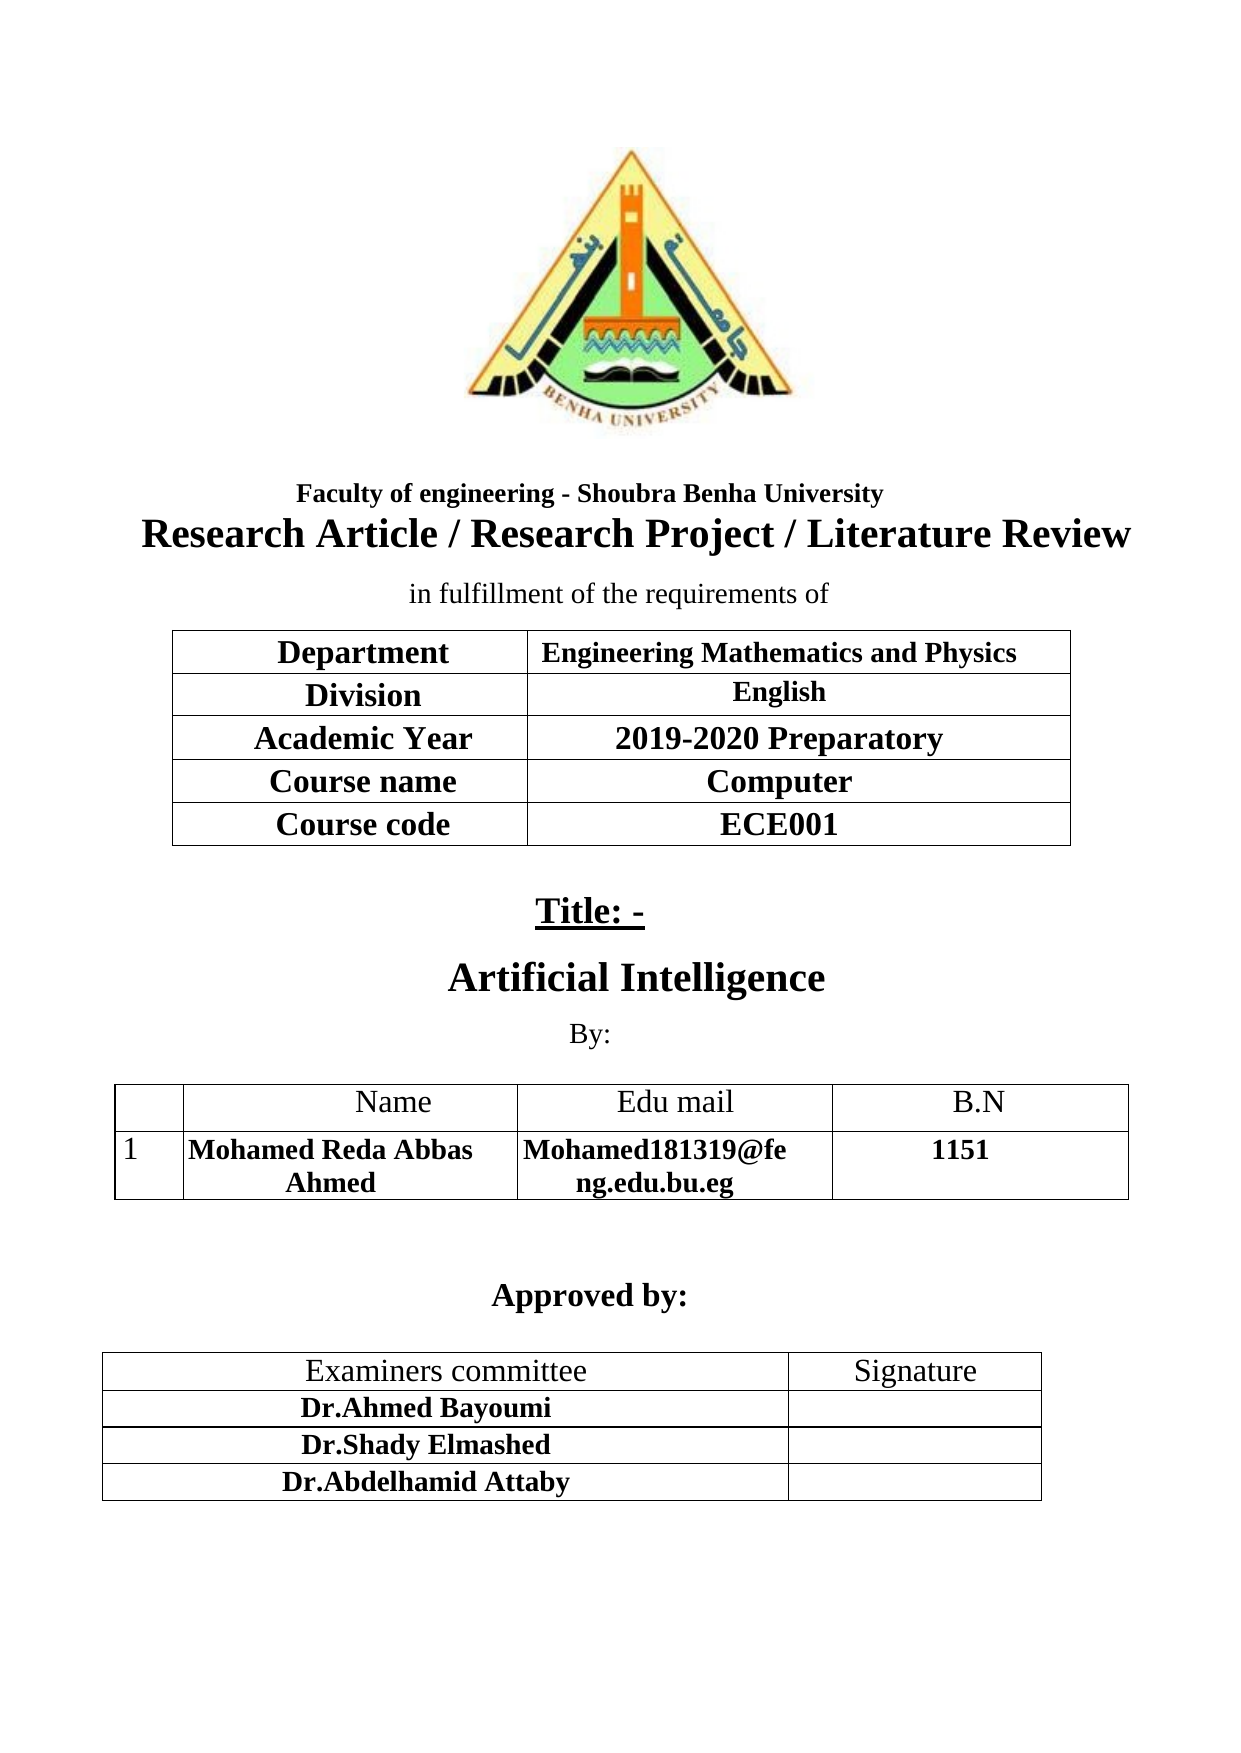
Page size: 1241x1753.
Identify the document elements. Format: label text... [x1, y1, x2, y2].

text in fulfillment of the requirements of [409, 576, 1151, 610]
table_header Name [184, 1085, 517, 1131]
table_cell Dr.Shady Elmashed [103, 1428, 788, 1463]
table_cell 1 [116, 1132, 183, 1199]
table_cell Academic Year [173, 716, 527, 758]
table_cell Dr.Ahmed Bayoumi [103, 1391, 788, 1426]
table_header [116, 1085, 183, 1131]
table_cell Course name [173, 760, 527, 802]
table_header Signature [789, 1353, 1041, 1389]
table_cell English [528, 674, 1070, 715]
text By: [29, 1017, 1151, 1050]
subtitle Research Article / Research Project / Literature Review [123, 508, 1151, 556]
subtitle Approved by: [29, 1275, 1151, 1314]
text Faculty of engineering - Shoubra Benha University [29, 477, 1151, 508]
table_cell Course code [173, 803, 527, 845]
table_cell Dr.Abdelhamid Attaby [103, 1464, 788, 1500]
table_header B.N [833, 1085, 1128, 1131]
table_cell [789, 1464, 1041, 1500]
table_cell Mohamed181319@feng.edu.bu.eg [518, 1132, 832, 1199]
table_header Edu mail [518, 1085, 832, 1131]
table_cell [789, 1391, 1041, 1426]
table_cell 1151 [833, 1132, 1128, 1199]
text Artificial Intelligence [123, 952, 1151, 1000]
table_cell Computer [528, 760, 1070, 802]
text Title: - [29, 889, 1151, 932]
table_cell 2019-2020 Preparatory [528, 716, 1070, 758]
table_header Department [173, 631, 527, 673]
table_header Engineering Mathematics and Physics [528, 631, 1070, 673]
table_cell Mohamed Reda Abbas Ahmed [184, 1132, 517, 1199]
picture [463, 147, 815, 439]
table_cell ECE001 [528, 803, 1070, 845]
table_header Examiners committee [103, 1353, 788, 1389]
table_cell Division [173, 674, 527, 715]
table_cell [789, 1428, 1041, 1463]
